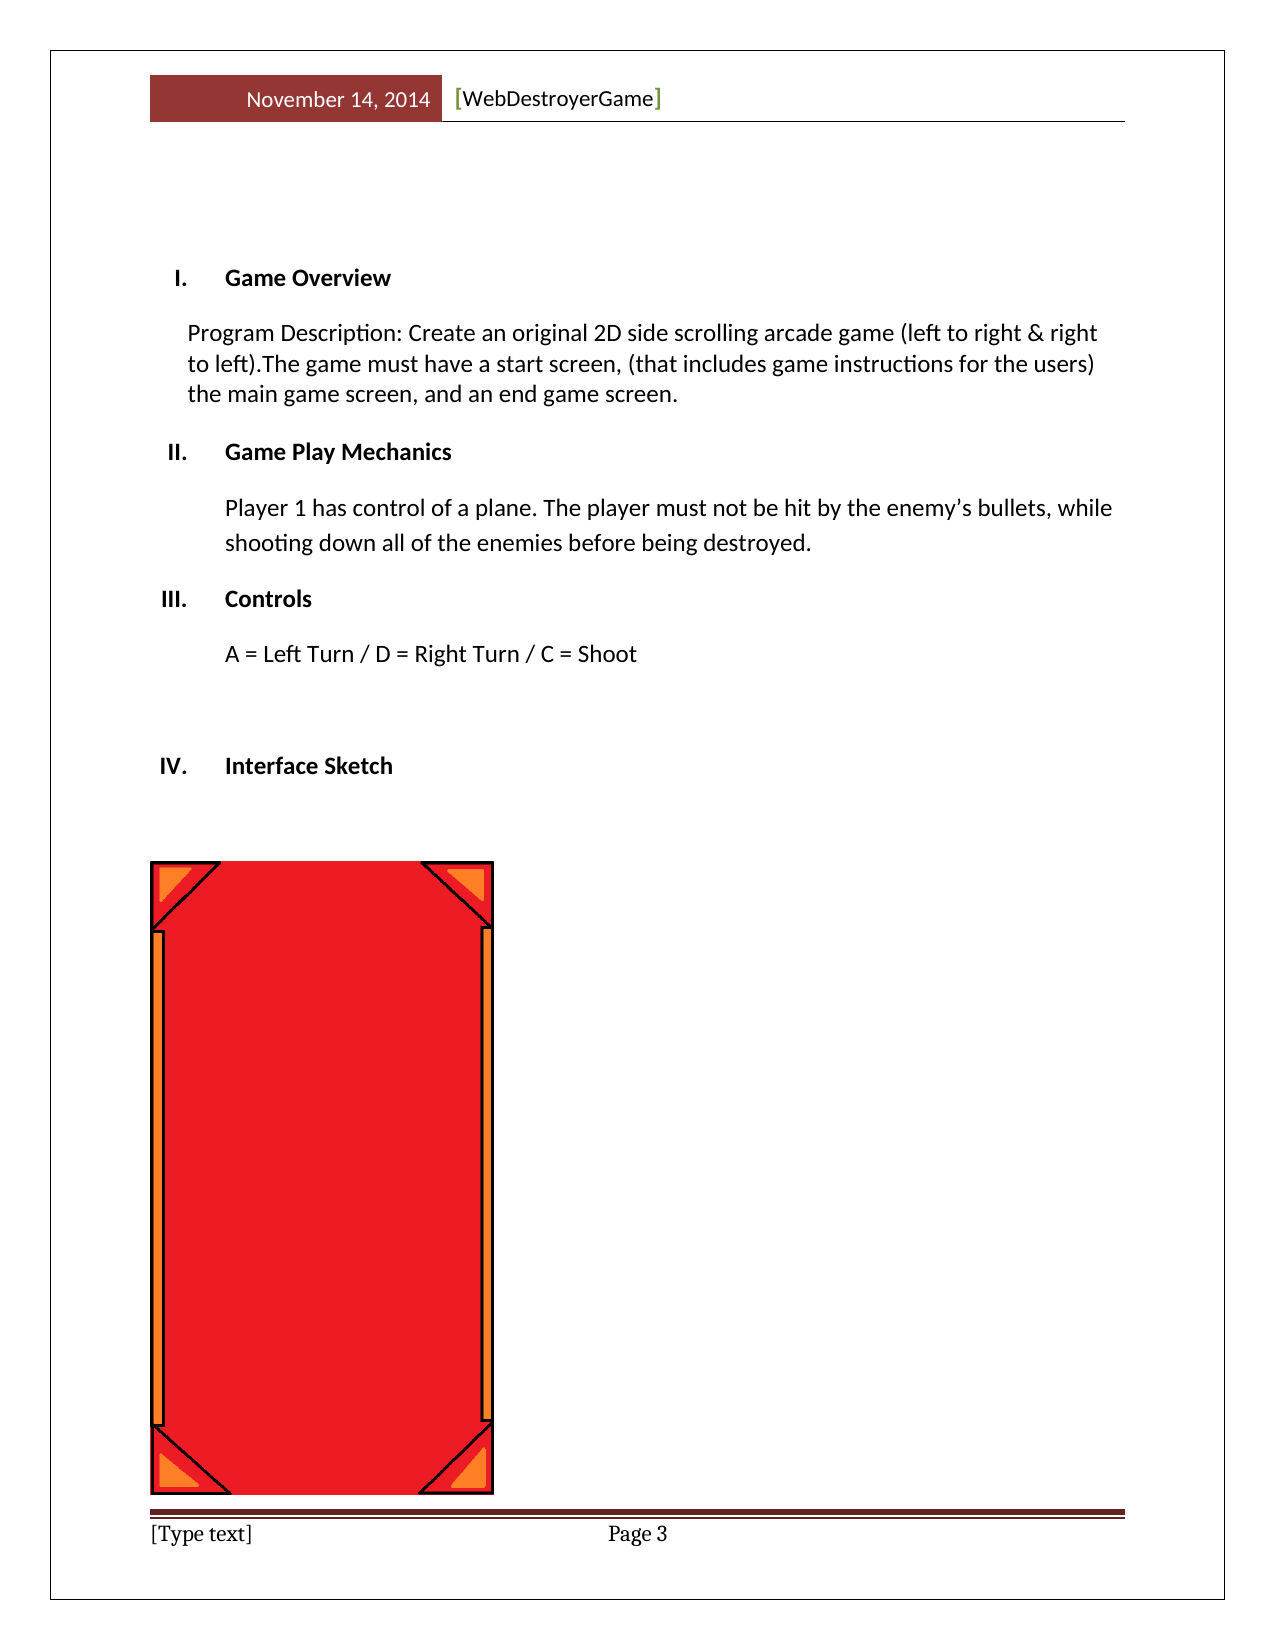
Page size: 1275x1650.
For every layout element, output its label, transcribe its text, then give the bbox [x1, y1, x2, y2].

text A = Left Turn / D = Right Turn / C = Shoot [225, 638, 1125, 669]
list Interface Sketch [187, 750, 1125, 781]
list Game Overview [187, 262, 1125, 292]
text Player 1 has control of a plane. The player must not be hit by the enemy’s bullets, while shooting down all of the enemies before being destroyed. [225, 492, 1125, 557]
picture [150, 861, 494, 1495]
list Controls [187, 583, 1125, 613]
list Game Play Mechanics [187, 436, 1125, 467]
text Program Description: Create an original 2D side scrolling arcade game (left to right & right to left).The game must have a start screen, (that includes game instructions for the users) the main game screen, and an end game screen. [187, 317, 1125, 409]
